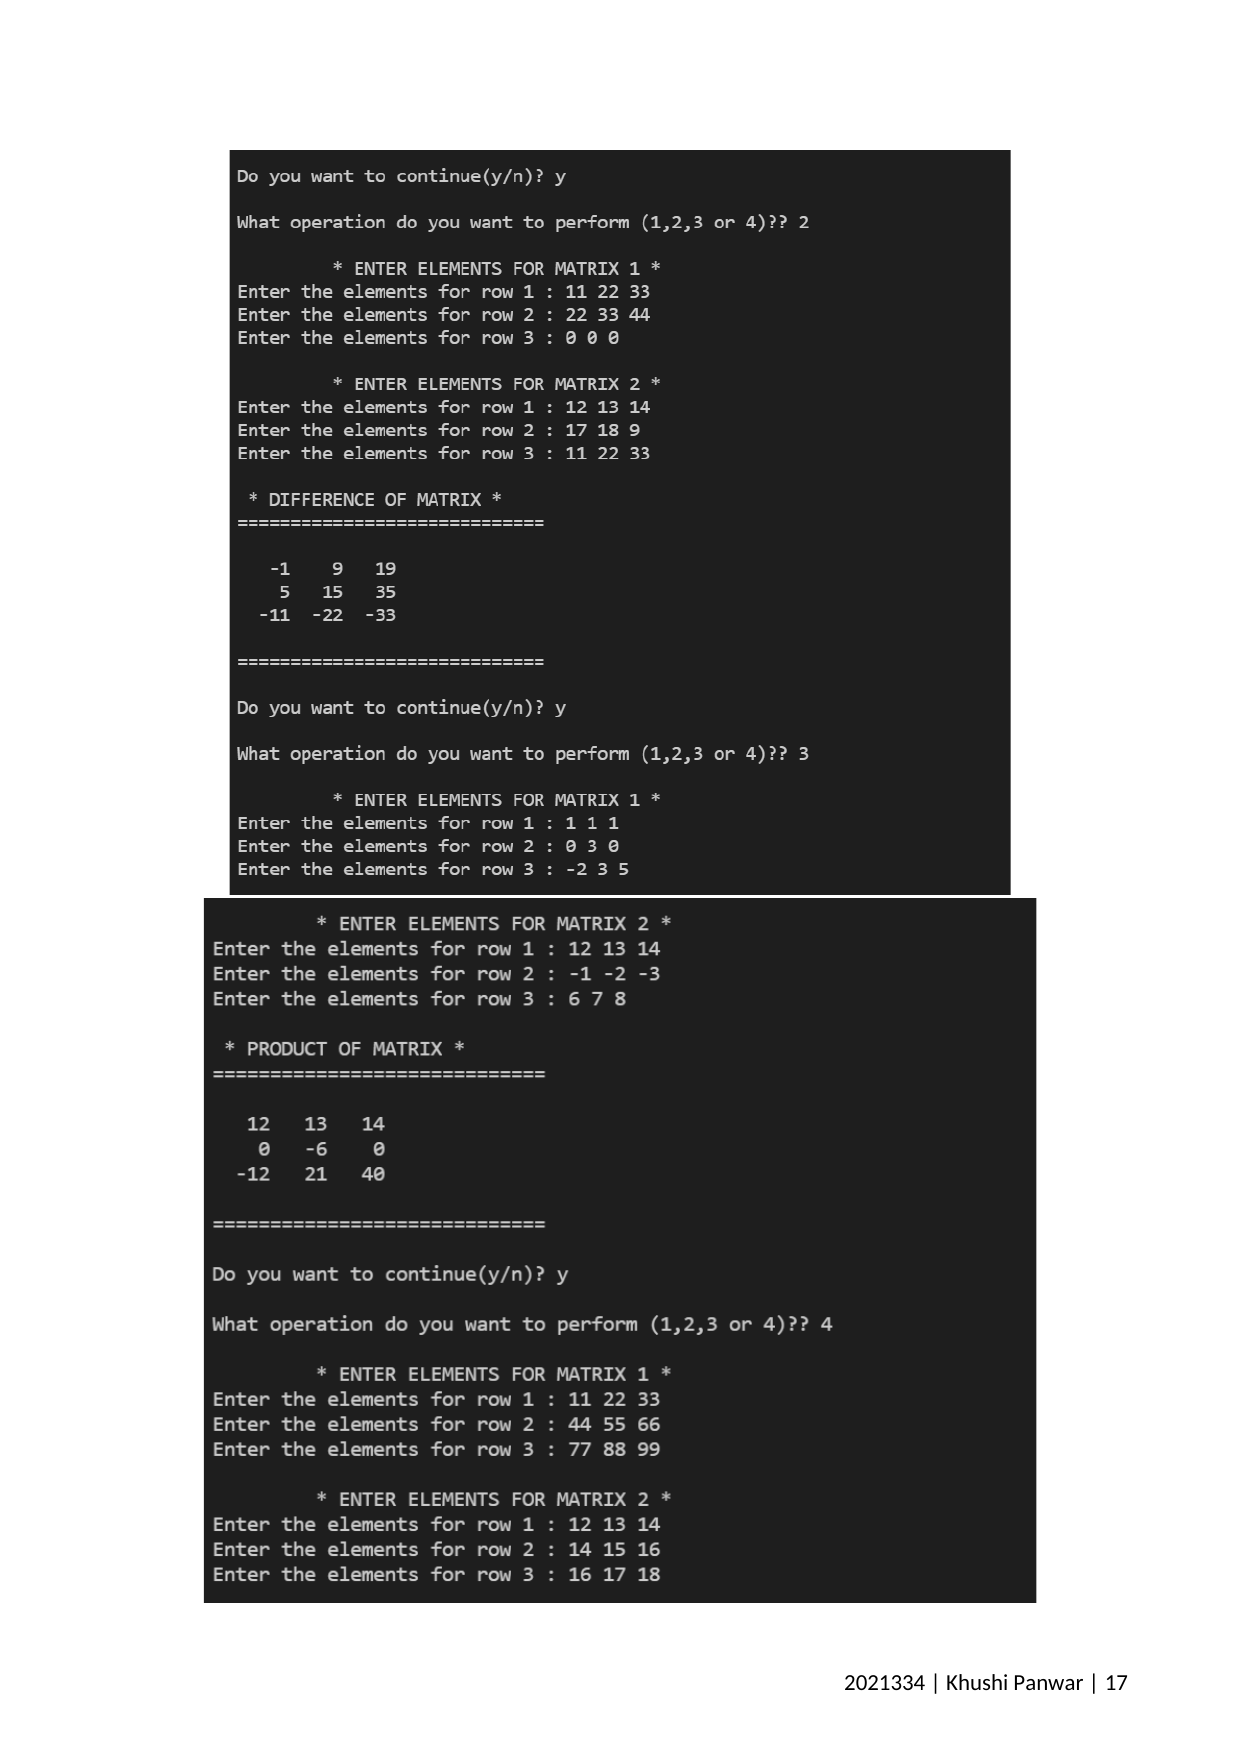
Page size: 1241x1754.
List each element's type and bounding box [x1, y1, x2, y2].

picture [203, 898, 1037, 1603]
picture [229, 150, 1011, 895]
